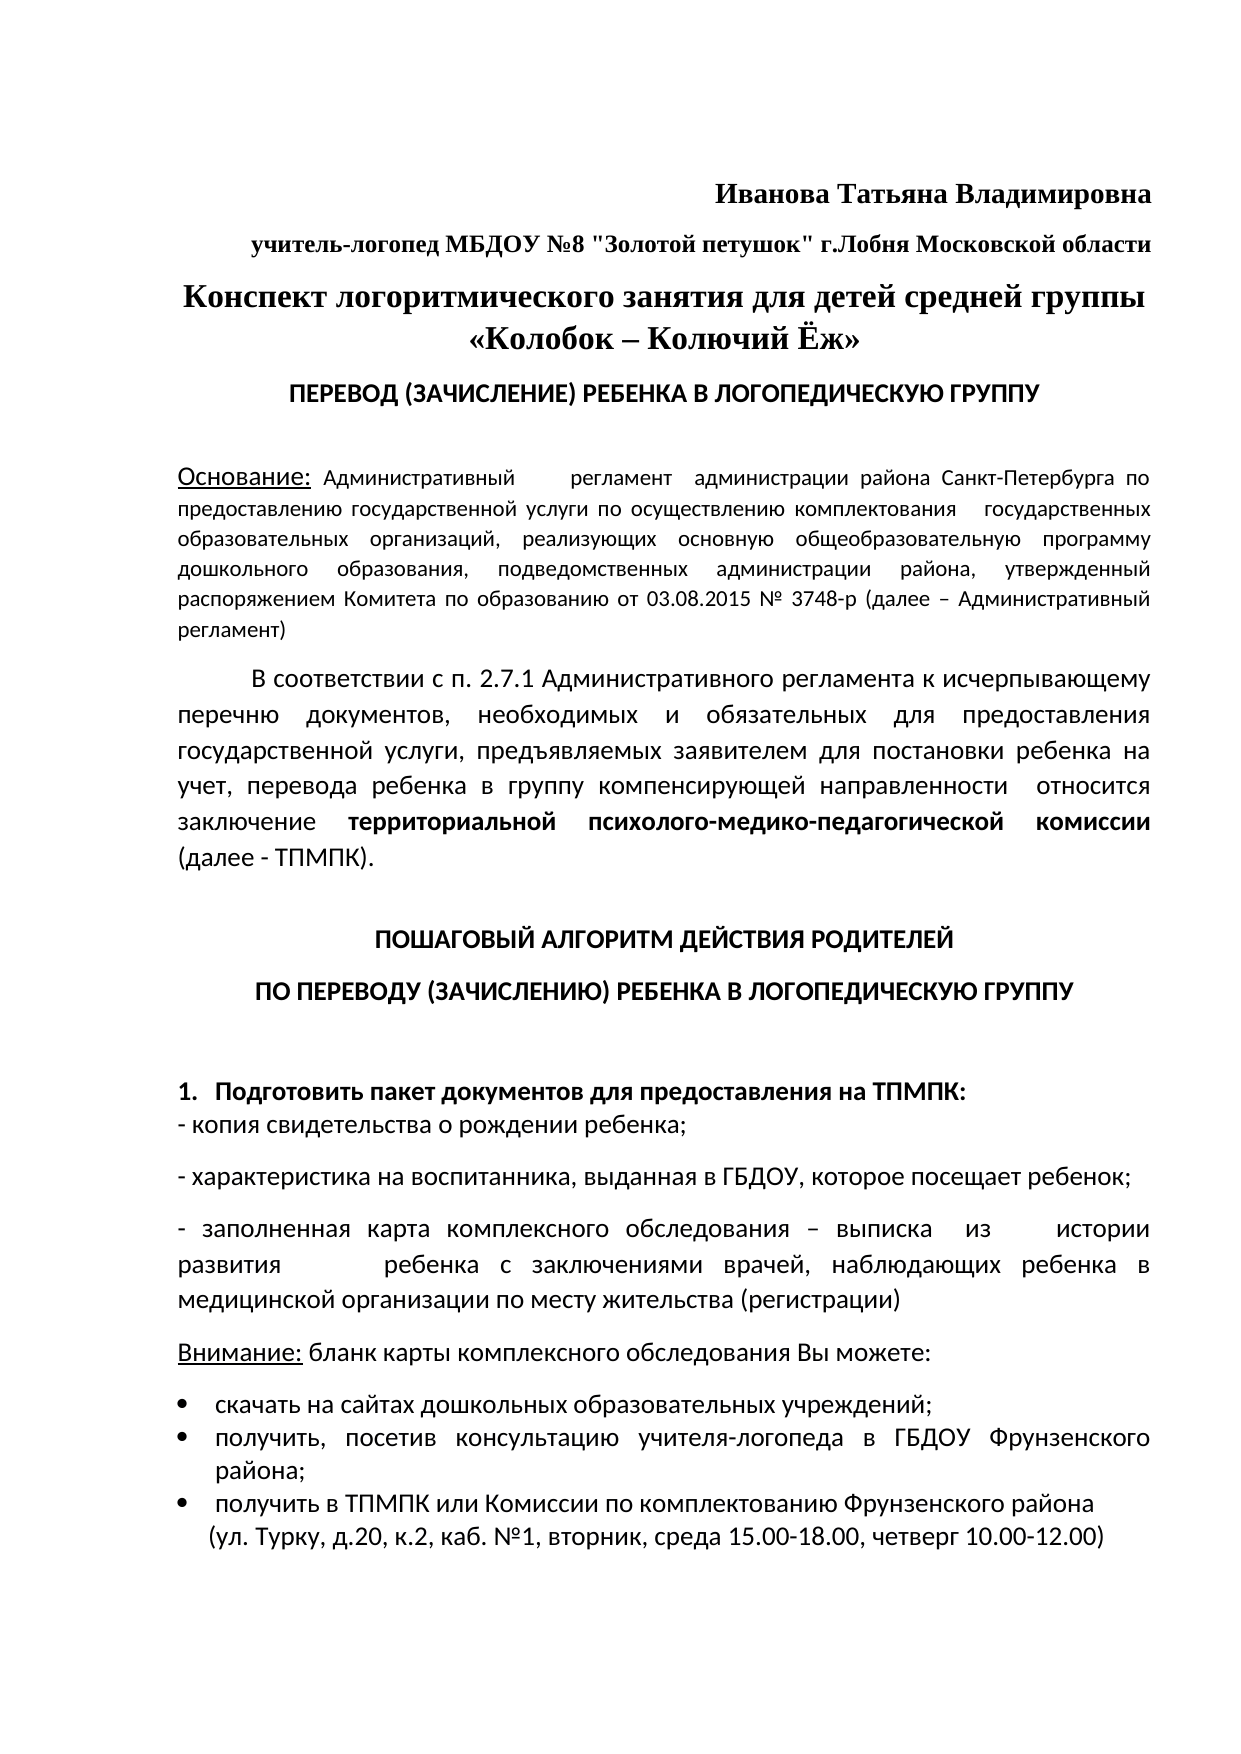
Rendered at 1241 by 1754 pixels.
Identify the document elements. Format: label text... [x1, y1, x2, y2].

list скачать на сайтах дошкольных образовательных учреждений; [177, 1387, 1152, 1420]
text ПО ПЕРЕВОДУ (ЗАЧИСЛЕНИЮ) РЕБЕНКА В ЛОГОПЕДИЧЕСКУЮ ГРУППУ [177, 974, 1152, 1008]
list получить, посетив консультацию учителя-логопеда в ГБДОУ Фрунзенского района; [177, 1420, 1152, 1486]
text В соответствии с п. 2.7.1 Административного регламента к исчерпывающему перечню документов, необходимых и обязательных для предоставления государственной услуги, предъявляемых заявителем для постановки ребенка на учет, перевода ребенка в группу компенсирующей направленности относится заключение территориальной психолого-медико-педагогической комиссии (далее - ТПМПК). [177, 662, 1152, 873]
text Иванова Татьяна Владимировна [177, 176, 1152, 210]
text Конспект логоритмического занятия для детей средней группы «Колобок – Колючий Ёж» [177, 277, 1152, 356]
list Подготовить пакет документов для предоставления на ТПМПК: [177, 1074, 1152, 1107]
list получить в ТПМПК или Комиссии по комплектованию Фрунзенского района [177, 1486, 1152, 1519]
text ПЕРЕВОД (ЗАЧИСЛЕНИЕ) РЕБЕНКА В ЛОГОПЕДИЧЕСКУЮ ГРУППУ [177, 376, 1152, 409]
text - копия свидетельства о рождении ребенка; [177, 1107, 1152, 1140]
text Основание: Административный регламент администрации района Санкт-Петербурга по предоставлению государственной услуги по осуществлению комплектования государственных образовательных организаций, реализующих основную общеобразовательную программу дошкольного образования, подведомственных администрации района, утвержденный распоряжением Комитета по образованию от 03.08.2015 № 3748-р (далее – Административный регламент) [177, 459, 1152, 643]
text учитель-логопед МБДОУ №8 "Золотой петушок" г.Лобня Московской области [177, 229, 1152, 258]
text (ул. Турку, д.20, к.2, каб. №1, вторник, среда 15.00-18.00, четверг 10.00-12.00) [177, 1519, 1152, 1552]
text Внимание: бланк карты комплексного обследования Вы можете: [177, 1335, 1152, 1368]
text - заполненная карта комплексного обследования – выписка из истории развития ребенка с заключениями врачей, наблюдающих ребенка в медицинской организации по месту жительства (регистрации) [177, 1211, 1152, 1316]
text - характеристика на воспитанника, выданная в ГБДОУ, которое посещает ребенок; [177, 1159, 1152, 1192]
text ПОШАГОВЫЙ АЛГОРИТМ ДЕЙСТВИЯ РОДИТЕЛЕЙ [177, 922, 1152, 955]
